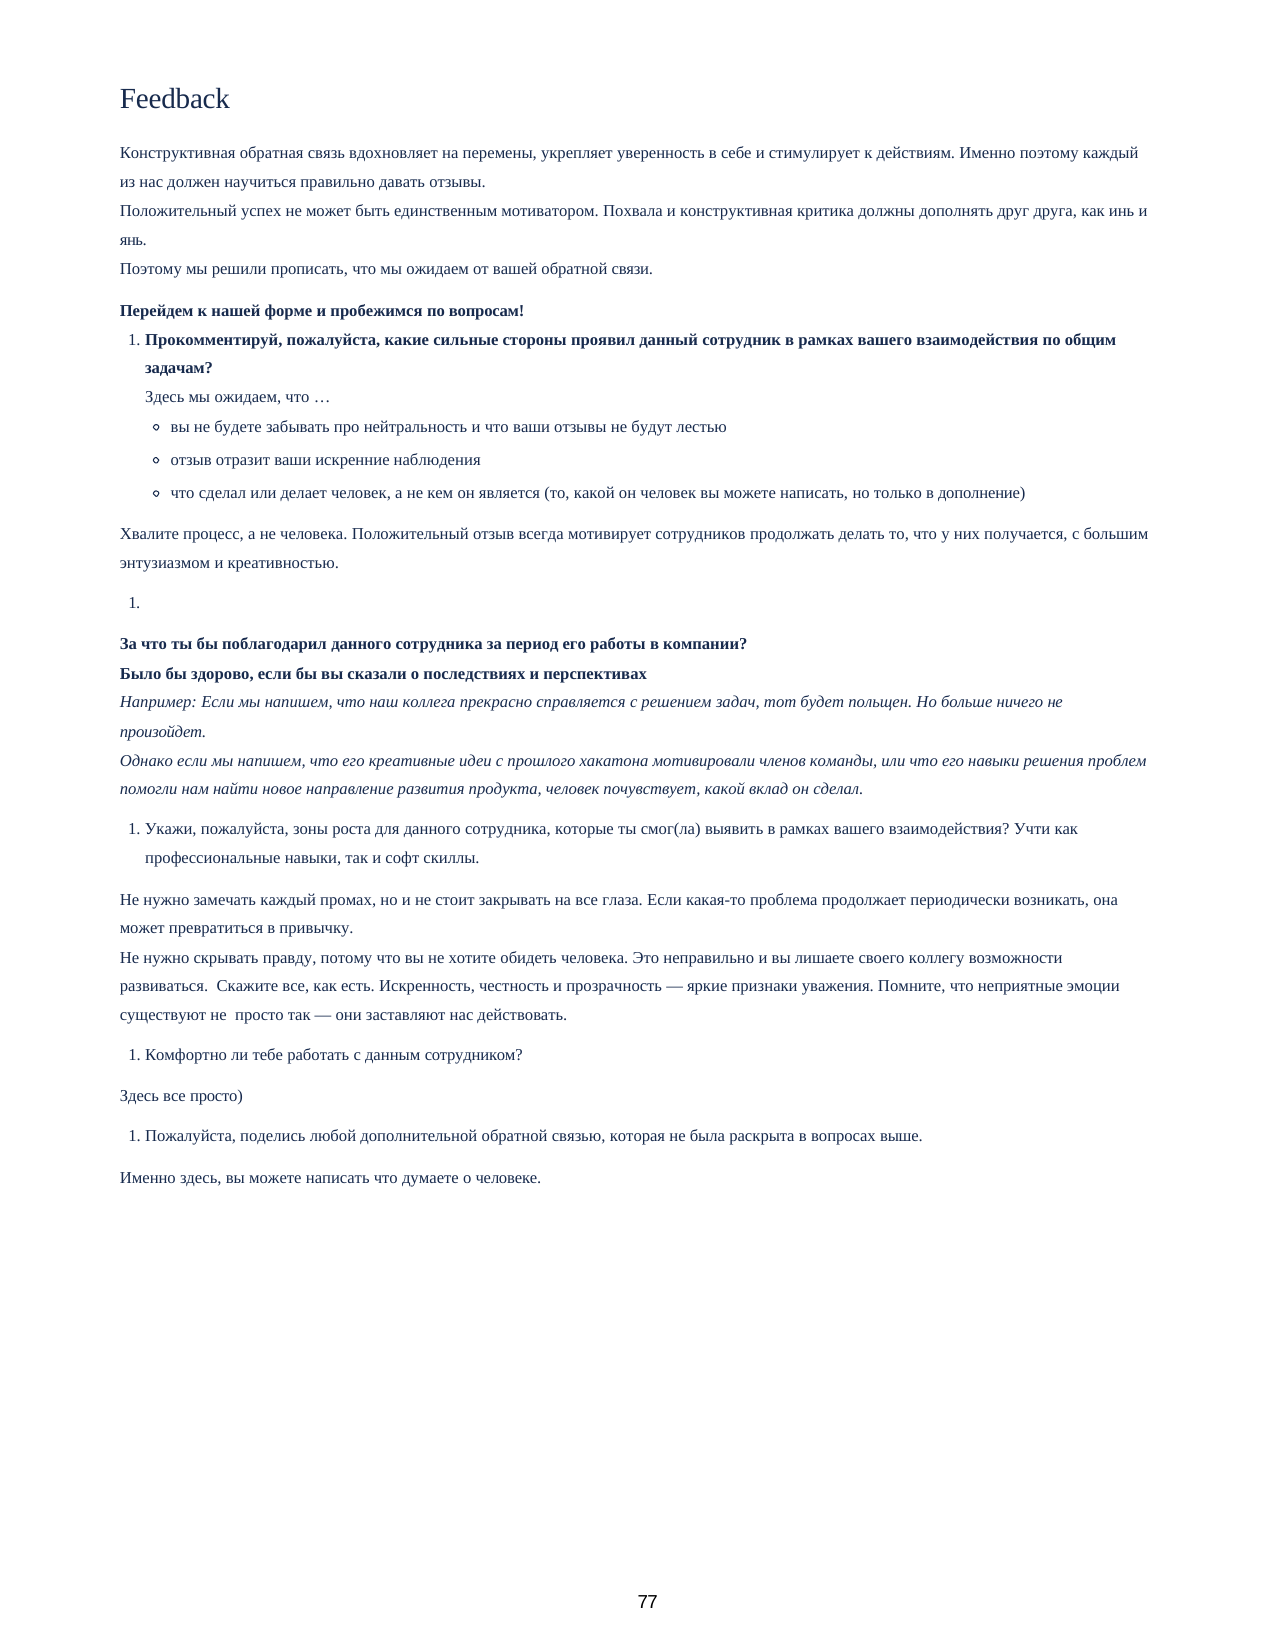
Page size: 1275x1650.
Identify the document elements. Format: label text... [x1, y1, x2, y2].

subtitle За что ты бы поблагодарил данного сотрудника за период его работы в компании? Было бы здорово, если бы вы сказали о последствиях и перспективах [119, 634, 770, 683]
text Хвалите процесс, а не человека. Положительный отзыв всегда мотивирует сотрудников продолжать делать то, что у них получается, с большим энтузиазмом и креативностью. [119, 524, 1185, 572]
list Прокомментируй, пожалуйста, какие сильные стороны проявил данный сотрудник в рамках вашего взаимодействия по общим задачам? [128, 330, 1120, 377]
text Не нужно замечать каждый промах, но и не стоит закрывать на все глаза. Если какая-то проблема продолжает периодически возникать, она может превратиться в привычку. [119, 890, 1151, 937]
subtitle Feedback [119, 82, 1185, 115]
text что сделал или делает человек, а не кем он является (то, какой он человек вы можете написать, но только в дополнение) [170, 483, 1185, 502]
text Например: Если мы напишем, что наш коллега прекрасно справляется с решением задач, тот будет польщен. Но больше ничего не [119, 693, 1185, 712]
text 1. [128, 593, 1185, 612]
text Не нужно скрывать правду, потому что вы не хотите обидеть человека. Это неправильно и вы лишаете своего коллегу возможности развиваться. Скажите все, как есть. Искренность, честность и прозрачность — яркие признаки уважения. Помните, что неприятные эмоции существуют не просто так — они заставляют нас действовать. [119, 948, 1154, 1023]
subtitle Перейдем к нашей форме и пробежимся по вопросам! [119, 300, 1185, 319]
text Поэтому мы решили прописать, что мы ожидаем от вашей обратной связи. [119, 259, 1185, 278]
text Однако если мы напишем, что его креативные идеи с прошлого хакатона мотивировали членов команды, или что его навыки решения проблем помогли нам найти новое направление развития продукта, человек почувствует, какой вклад он сделал. [119, 751, 1185, 798]
text 1. Комфортно ли тебе работать с данным сотрудником? [128, 1044, 1185, 1064]
text Здесь все просто) [119, 1086, 1185, 1105]
text Конструктивная обратная связь вдохновляет на перемены, укрепляет уверенность в себе и стимулирует к действиям. Именно поэтому каждый из нас должен научиться правильно давать отзывы. [119, 143, 1147, 191]
text произойдет. [119, 722, 1185, 741]
text 1. Пожалуйста, поделись любой дополнительной обратной связью, которая не была раскрыта в вопросах выше. [128, 1126, 1185, 1145]
text Именно здесь, вы можете написать что думаете о человеке. [119, 1168, 1185, 1187]
text Здесь мы ожидаем, что … [145, 387, 1185, 406]
text 1. Укажи, пожалуйста, зоны роста для данного сотрудника, которые ты смог(ла) выявить в рамках вашего взаимодействия? Учти как профессиональные навыки, так и софт скиллы. [128, 819, 1185, 867]
text Положительный успех не может быть единственным мотиватором. Похвала и конструктивная критика должны дополнять друг друга, как инь и янь. [119, 201, 1151, 248]
text вы не будете забывать про нейтральность и что ваши отзывы не будут лестью отзыв отразит ваши искренние наблюдения [170, 417, 737, 468]
